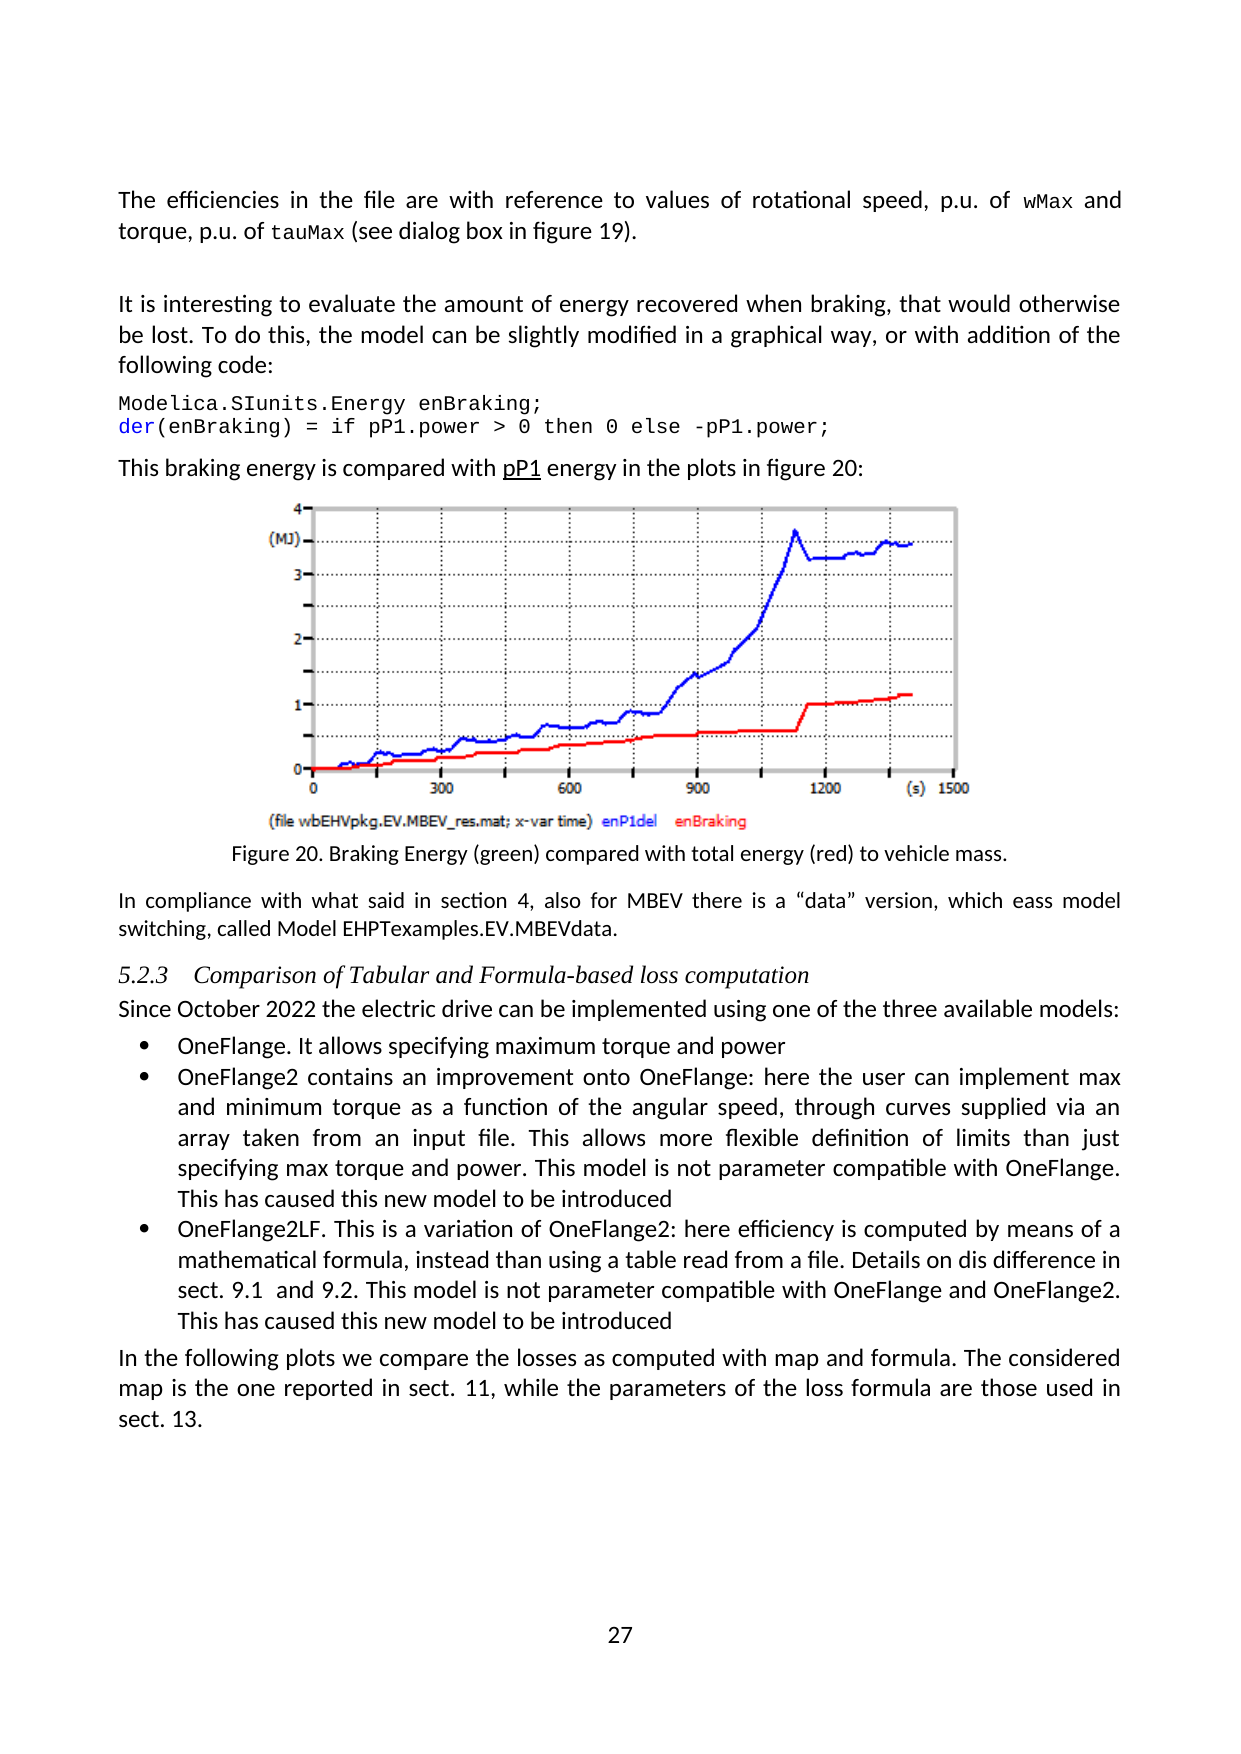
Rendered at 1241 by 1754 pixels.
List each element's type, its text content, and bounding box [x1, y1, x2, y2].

text der(enBraking) = if pP1.power > 0 then 0 else -pP1.power; [118, 416, 1122, 440]
text Since October 2022 the electric drive can be implemented using one of the three available models: [118, 993, 1122, 1024]
text Figure 20. Braking Energy (green) compared with total energy (red) to vehicle mass. [118, 839, 1122, 867]
list OneFlange2LF. This is a variation of OneFlange2: here efficiency is computed by means of a mathematical formula, instead than using a table read from a file. Details on dis difference in sect. 8.1 and 8.2. This model is not parameter compatible with OneFlange and OneFlange2. This has caused this new model to be introduced [140, 1213, 1122, 1336]
list OneFlange. It allows specifying maximum torque and power [140, 1030, 1122, 1061]
list OneFlange2 contains an improvement onto OneFlange: here the user can implement max and minimum torque as a function of the angular speed, through curves supplied via an array taken from an input file. This allows more flexible definition of limits than just specifying max torque and power. This model is not parameter compatible with OneFlange. This has caused this new model to be introduced [140, 1061, 1122, 1213]
text In the following plots we compare the losses as computed with map and formula. The considered map is the one reported in sect. 10, while the parameters of the loss formula are those used in sect. 11. [118, 1342, 1122, 1433]
text It is interesting to evaluate the amount of energy recovered when braking, that would otherwise be lost. To do this, the model can be slightly modified in a graphical way, or with addition of the following code: [118, 288, 1122, 380]
text Modelica.SIunits.Energy enBraking; [118, 392, 1122, 416]
subtitle Comparison of Tabular and Formula-based loss computation [118, 961, 1122, 989]
text In compliance with what said in section 4, also for MBEV there is a “data” version, which eass model switching, called Model EHPTexamples.EV.MBEVdata. [118, 886, 1122, 942]
picture [266, 489, 974, 833]
